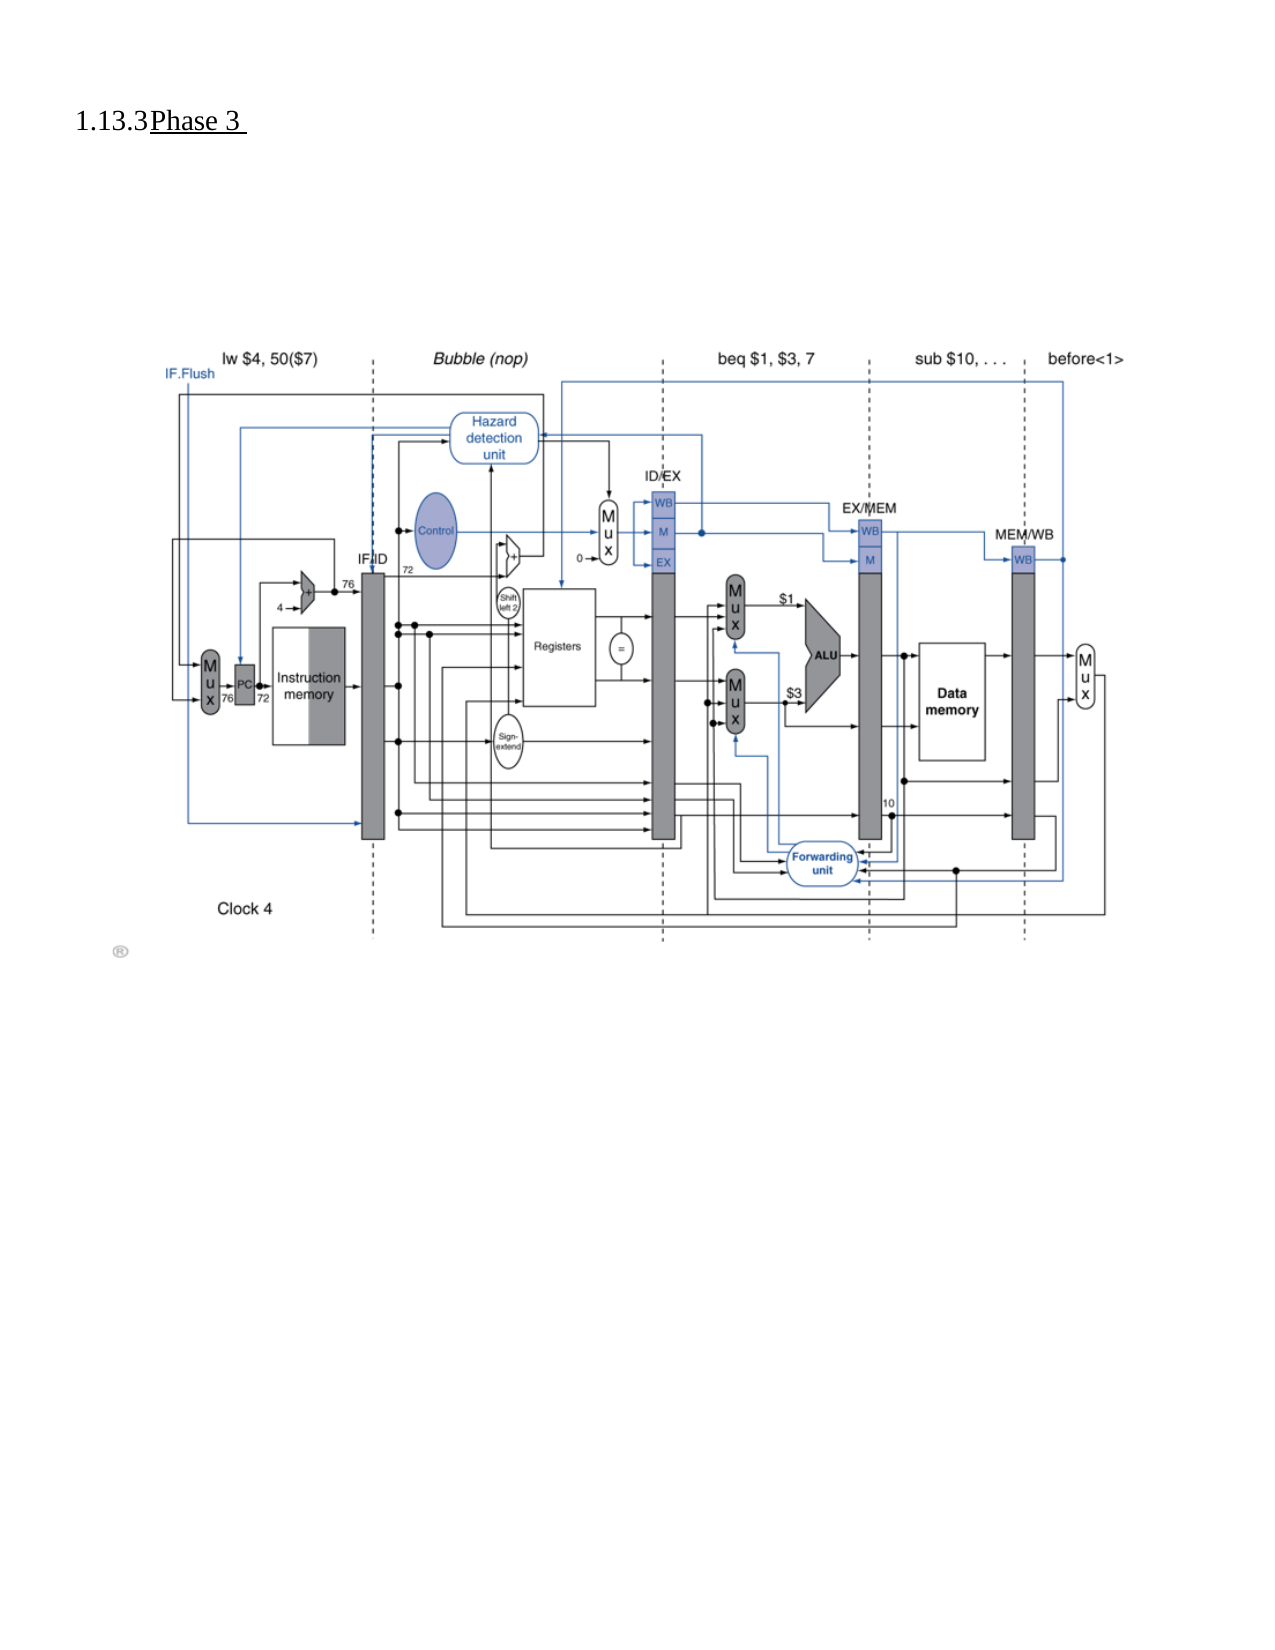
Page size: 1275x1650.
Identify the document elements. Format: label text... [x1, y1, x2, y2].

picture [112, 318, 1238, 958]
subtitle Phase 3 [75, 103, 1200, 137]
